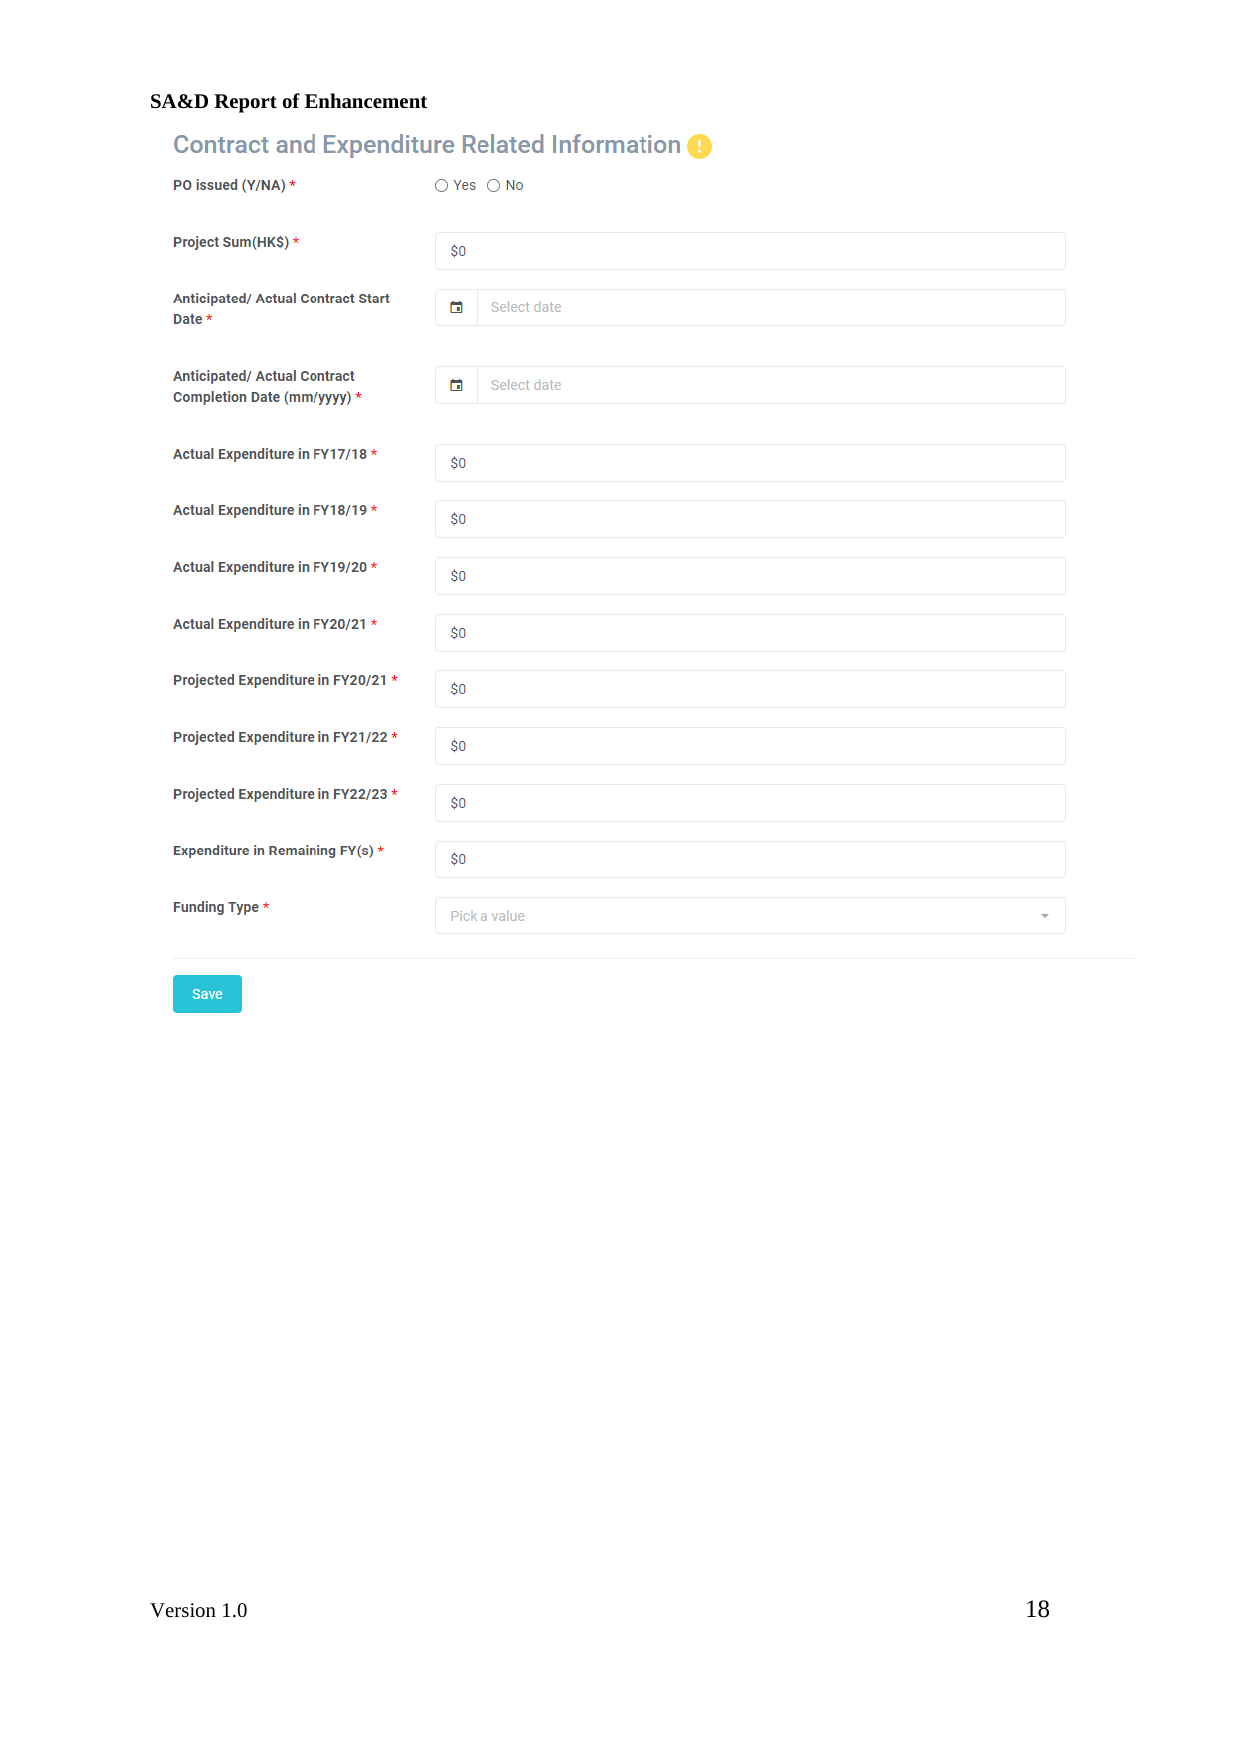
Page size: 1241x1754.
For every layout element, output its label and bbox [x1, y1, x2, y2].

picture [150, 116, 1136, 1036]
